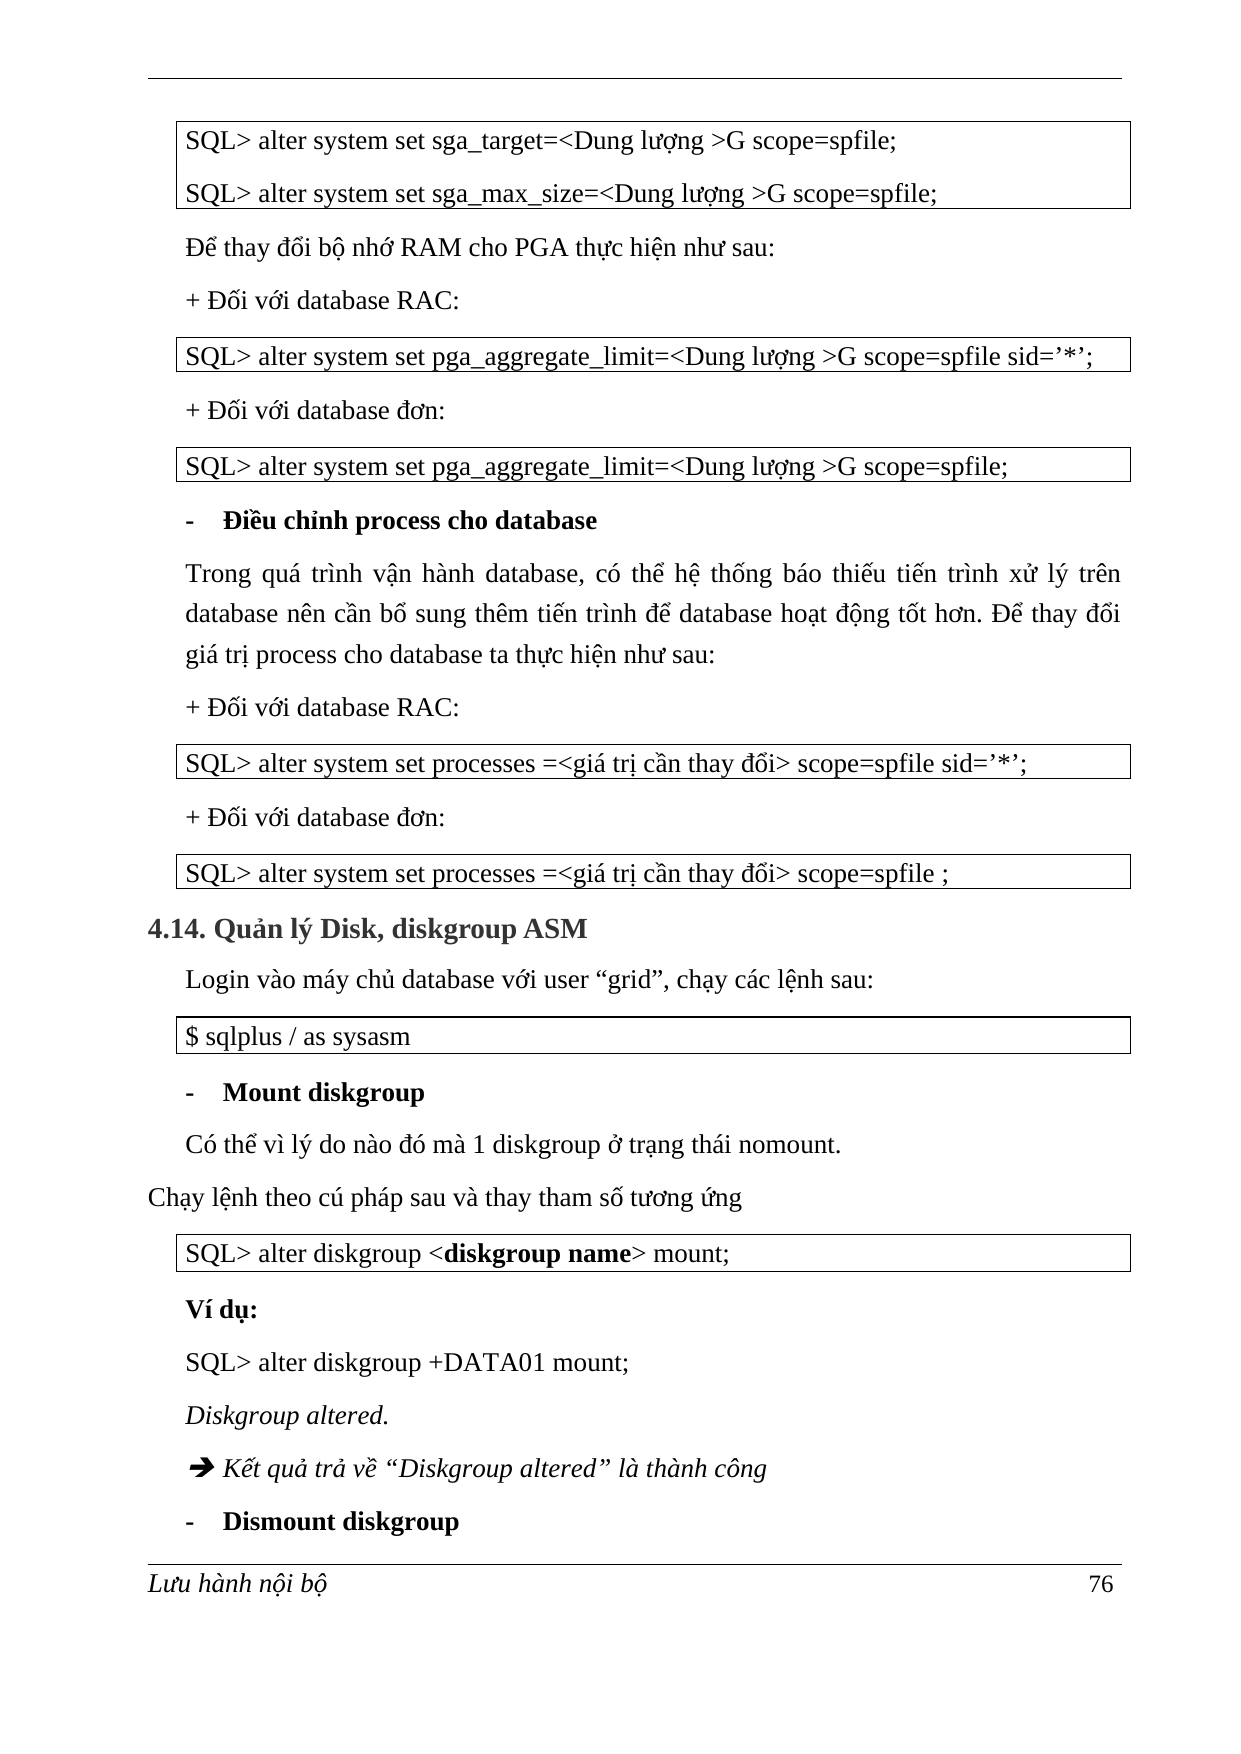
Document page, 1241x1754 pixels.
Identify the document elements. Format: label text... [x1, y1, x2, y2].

text Có thể vì lý do nào đó mà 1 diskgroup ở trạng thái nomount. [185, 1128, 1122, 1160]
text + Đối với database đơn: [185, 801, 1122, 832]
text + Đối với database RAC: [185, 691, 1122, 722]
text SQL> alter system set pga_aggregate_limit=<Dung lượng >G scope=spfile sid=’*’; [177, 338, 1130, 371]
text SQL> alter system set processes =<giá trị cần thay đổi> scope=spfile ; [177, 855, 1130, 888]
text SQL> alter system set sga_target=<Dung lượng >G scope=spfile; [177, 122, 1130, 156]
text Login vào máy chủ database với user “grid”, chạy các lệnh sau: [185, 963, 1122, 995]
list Dismount diskgroup [185, 1505, 1122, 1537]
text SQL> alter system set sga_max_size=<Dung lượng >G scope=spfile; [177, 174, 1130, 208]
text SQL> alter diskgroup +DATA01 mount; [185, 1346, 1122, 1378]
text Trong quá trình vận hành database, có thể hệ thống báo thiếu tiến trình xử lý trên database nên cần bổ sung thêm tiến trình để database hoạt động tốt hơn. Để thay đổi giá trị process cho database ta thực hiện như sau: [185, 557, 1122, 669]
list Điều chỉnh process cho database [185, 504, 1122, 535]
text + Đối với database RAC: [185, 284, 1122, 315]
text SQL> alter system set processes =<giá trị cần thay đổi> scope=spfile sid=’*’; [177, 745, 1130, 778]
text SQL> alter system set pga_aggregate_limit=<Dung lượng >G scope=spfile; [177, 448, 1130, 481]
text $ sqlplus / as sysasm [177, 1018, 1130, 1053]
text Để thay đổi bộ nhớ RAM cho PGA thực hiện như sau: [185, 231, 1122, 262]
subtitle 4.14. Quản lý Disk, diskgroup ASM [148, 911, 1122, 944]
text Diskgroup altered. [185, 1399, 1122, 1431]
text + Đối với database đơn: [185, 394, 1122, 425]
list Kết quả trả về “Diskgroup altered” là thành công [185, 1452, 1122, 1483]
text Chạy lệnh theo cú pháp sau và thay tham số tương ứng [148, 1181, 1122, 1213]
list Mount diskgroup [185, 1076, 1122, 1107]
text Ví dụ: [185, 1293, 1122, 1325]
text SQL> alter diskgroup <diskgroup name> mount; [177, 1235, 1130, 1271]
